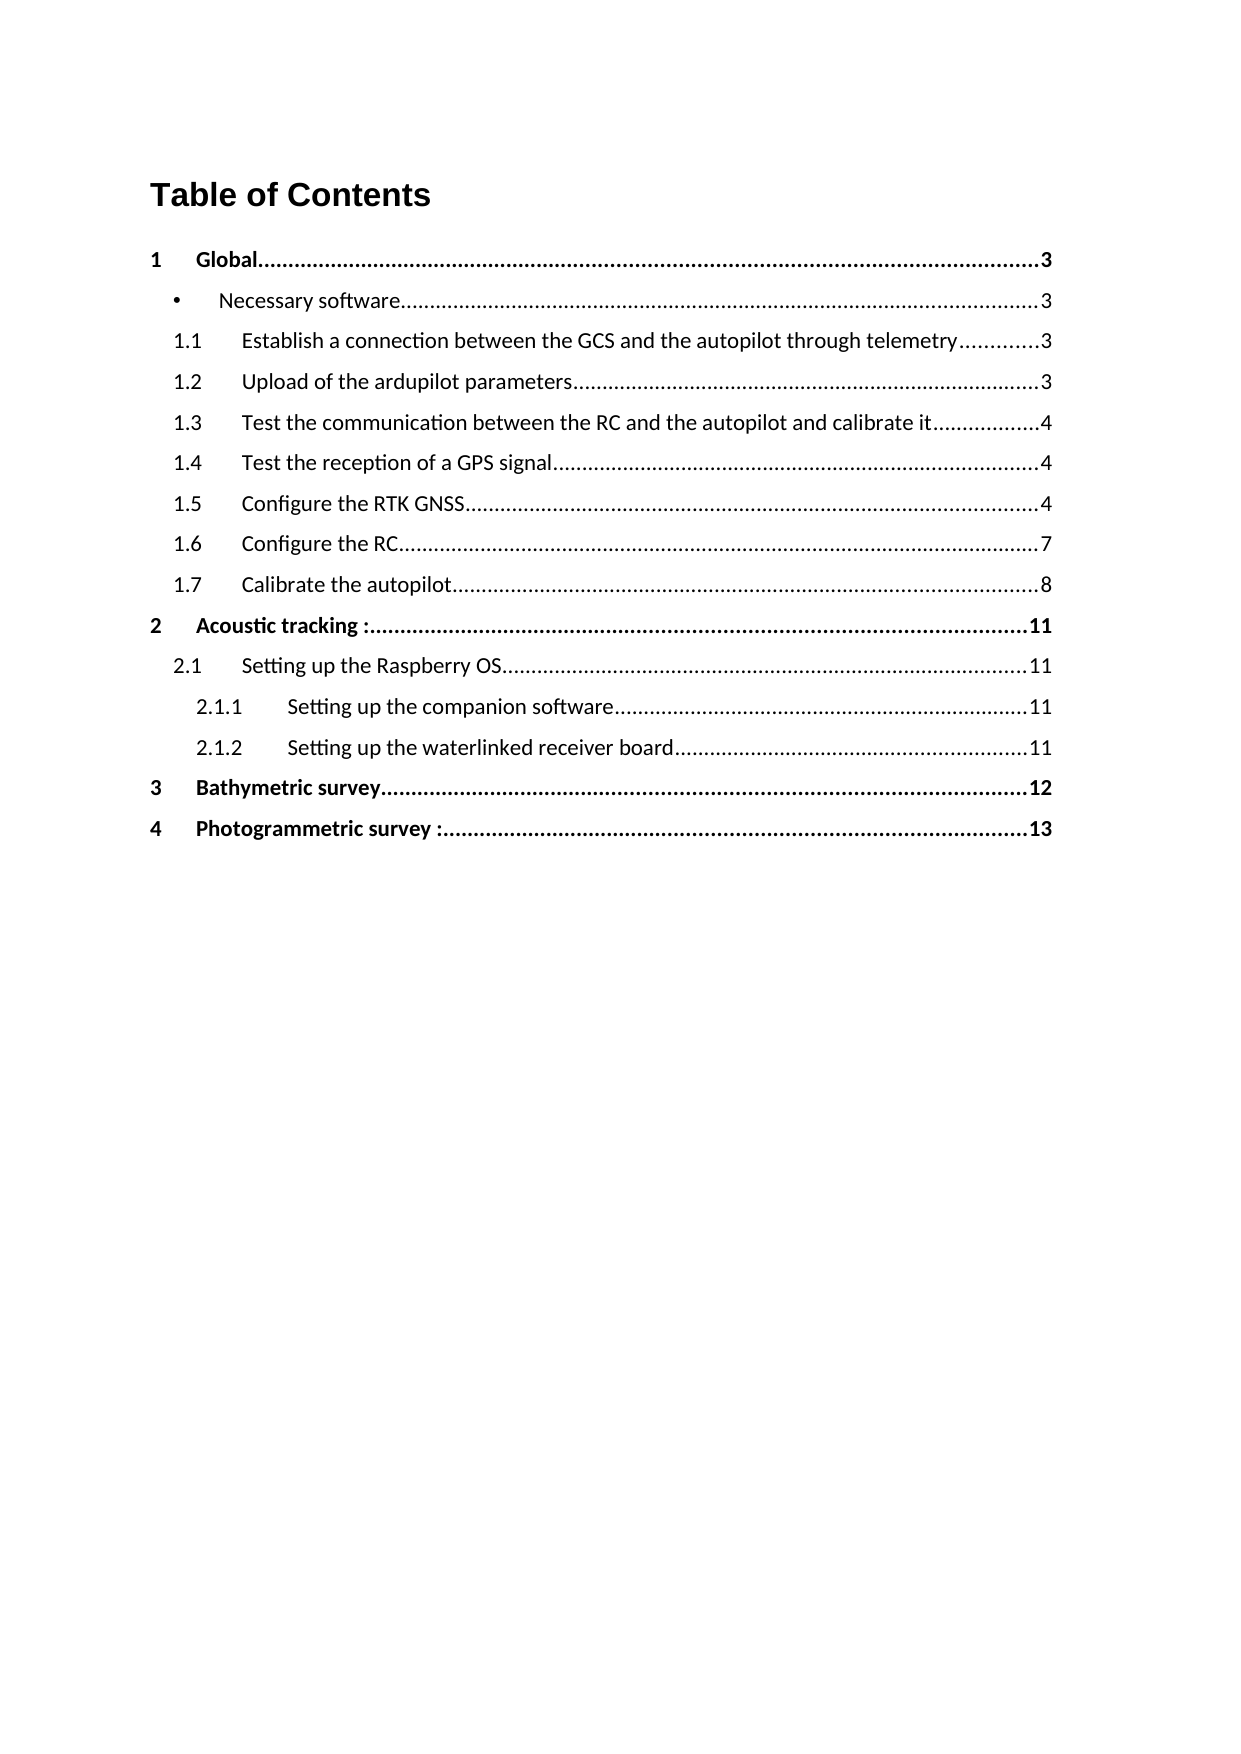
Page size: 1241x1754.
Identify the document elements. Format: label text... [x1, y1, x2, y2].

text 1.6 Configure the RC 7 [173, 529, 1053, 558]
text 2.1.1 Setting up the companion software 11 [196, 692, 1053, 720]
text 1.3 Test the communication between the RC and the autopilot and calibrate it 4 [173, 408, 1053, 436]
text 2.1 Setting up the Raspberry OS 11 [173, 651, 1053, 679]
text 3 Bathymetric survey 12 [150, 773, 1053, 801]
text 1.2 Upload of the ardupilot parameters 3 [173, 367, 1053, 395]
text 1 Global 3 [150, 245, 1053, 273]
text 1.4 Test the reception of a GPS signal 4 [173, 448, 1053, 476]
text 1.5 Configure the RTK GNSS 4 [173, 489, 1053, 517]
text 2 Acoustic tracking : 11 [150, 611, 1053, 639]
subtitle Table of Contents [150, 175, 1053, 213]
text • Necessary software 3 [173, 286, 1053, 314]
text 2.1.2 Setting up the waterlinked receiver board 11 [196, 733, 1053, 761]
text 4 Photogrammetric survey : 13 [150, 814, 1053, 842]
text 1.7 Calibrate the autopilot 8 [173, 570, 1053, 598]
text 1.1 Establish a connection between the GCS and the autopilot through telemetry 3 [173, 326, 1053, 354]
